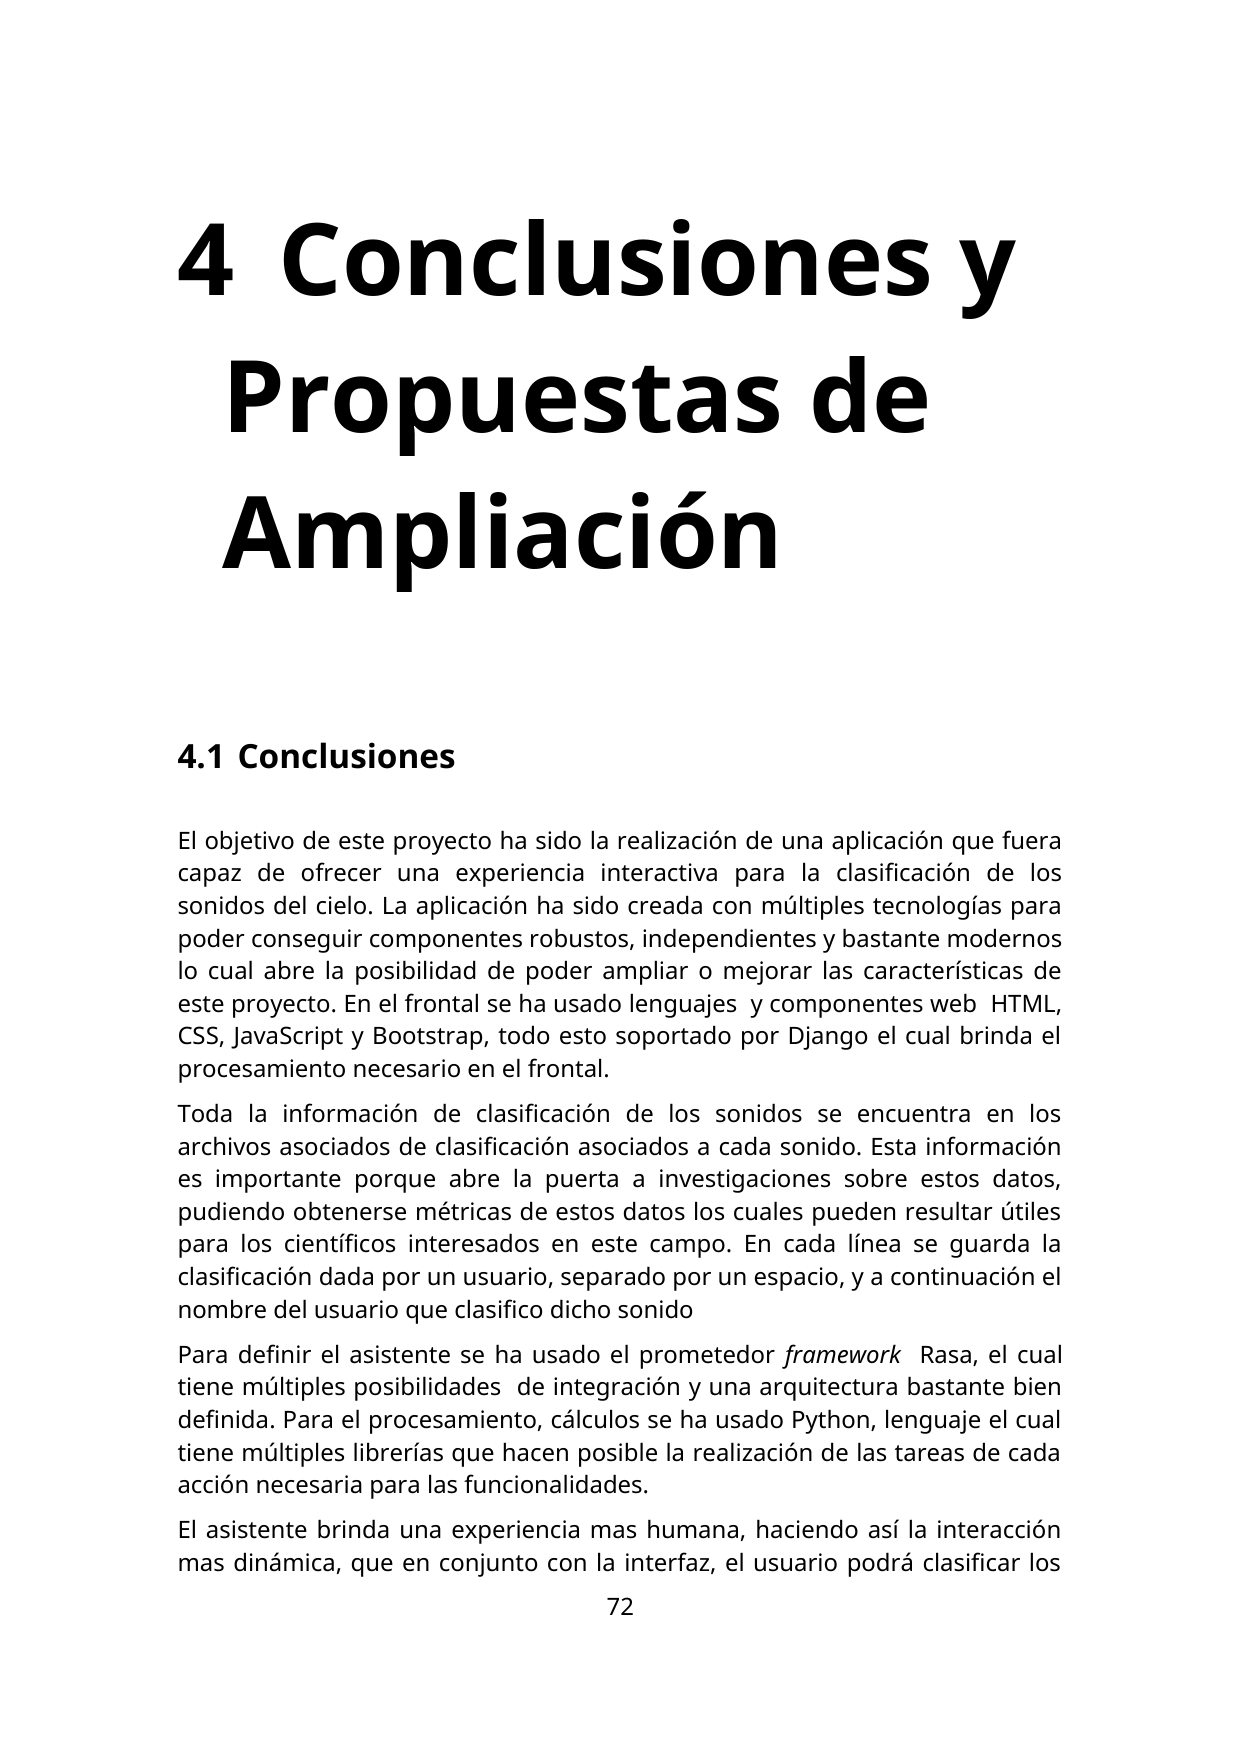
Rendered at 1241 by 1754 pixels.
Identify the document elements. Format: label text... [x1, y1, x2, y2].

subtitle Conclusiones [177, 733, 1063, 778]
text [177, 1513, 1063, 1578]
text El objetivo de este proyecto ha sido la realización de una aplicación que fuera capaz de ofrecer una experiencia interactiva para la clasificación de los sonidos del cielo. La aplicación ha sido creada con múltiples tecnologías para poder conseguir componentes robustos, independientes y bastante modernos lo cual abre la posibilidad de poder ampliar o mejorar las características de este proyecto. En el frontal se ha usado lenguajes y componentes web HTML, CSS, JavaScript y Bootstrap, todo esto soportado por Django el cual brinda el procesamiento necesario en el frontal. [177, 823, 1063, 1084]
subtitle Conclusiones y Propuestas de Ampliación [177, 189, 1063, 598]
text Toda la información de clasificación de los sonidos se encuentra en los archivos asociados de clasificación asociados a cada sonido. Esta información es importante porque abre la puerta a investigaciones sobre estos datos, pudiendo obtenerse métricas de estos datos los cuales pueden resultar útiles para los científicos interesados en este campo. En cada línea se guarda la clasificación dada por un usuario, separado por un espacio, y a continuación el nombre del usuario que clasifico dicho sonido [177, 1097, 1063, 1325]
text Para definir el asistente se ha usado el prometedor framework Rasa, el cual tiene múltiples posibilidades de integración y una arquitectura bastante bien definida. Para el procesamiento, cálculos se ha usado Python, lenguaje el cual tiene múltiples librerías que hacen posible la realización de las tareas de cada acción necesaria para las funcionalidades. [177, 1338, 1063, 1501]
